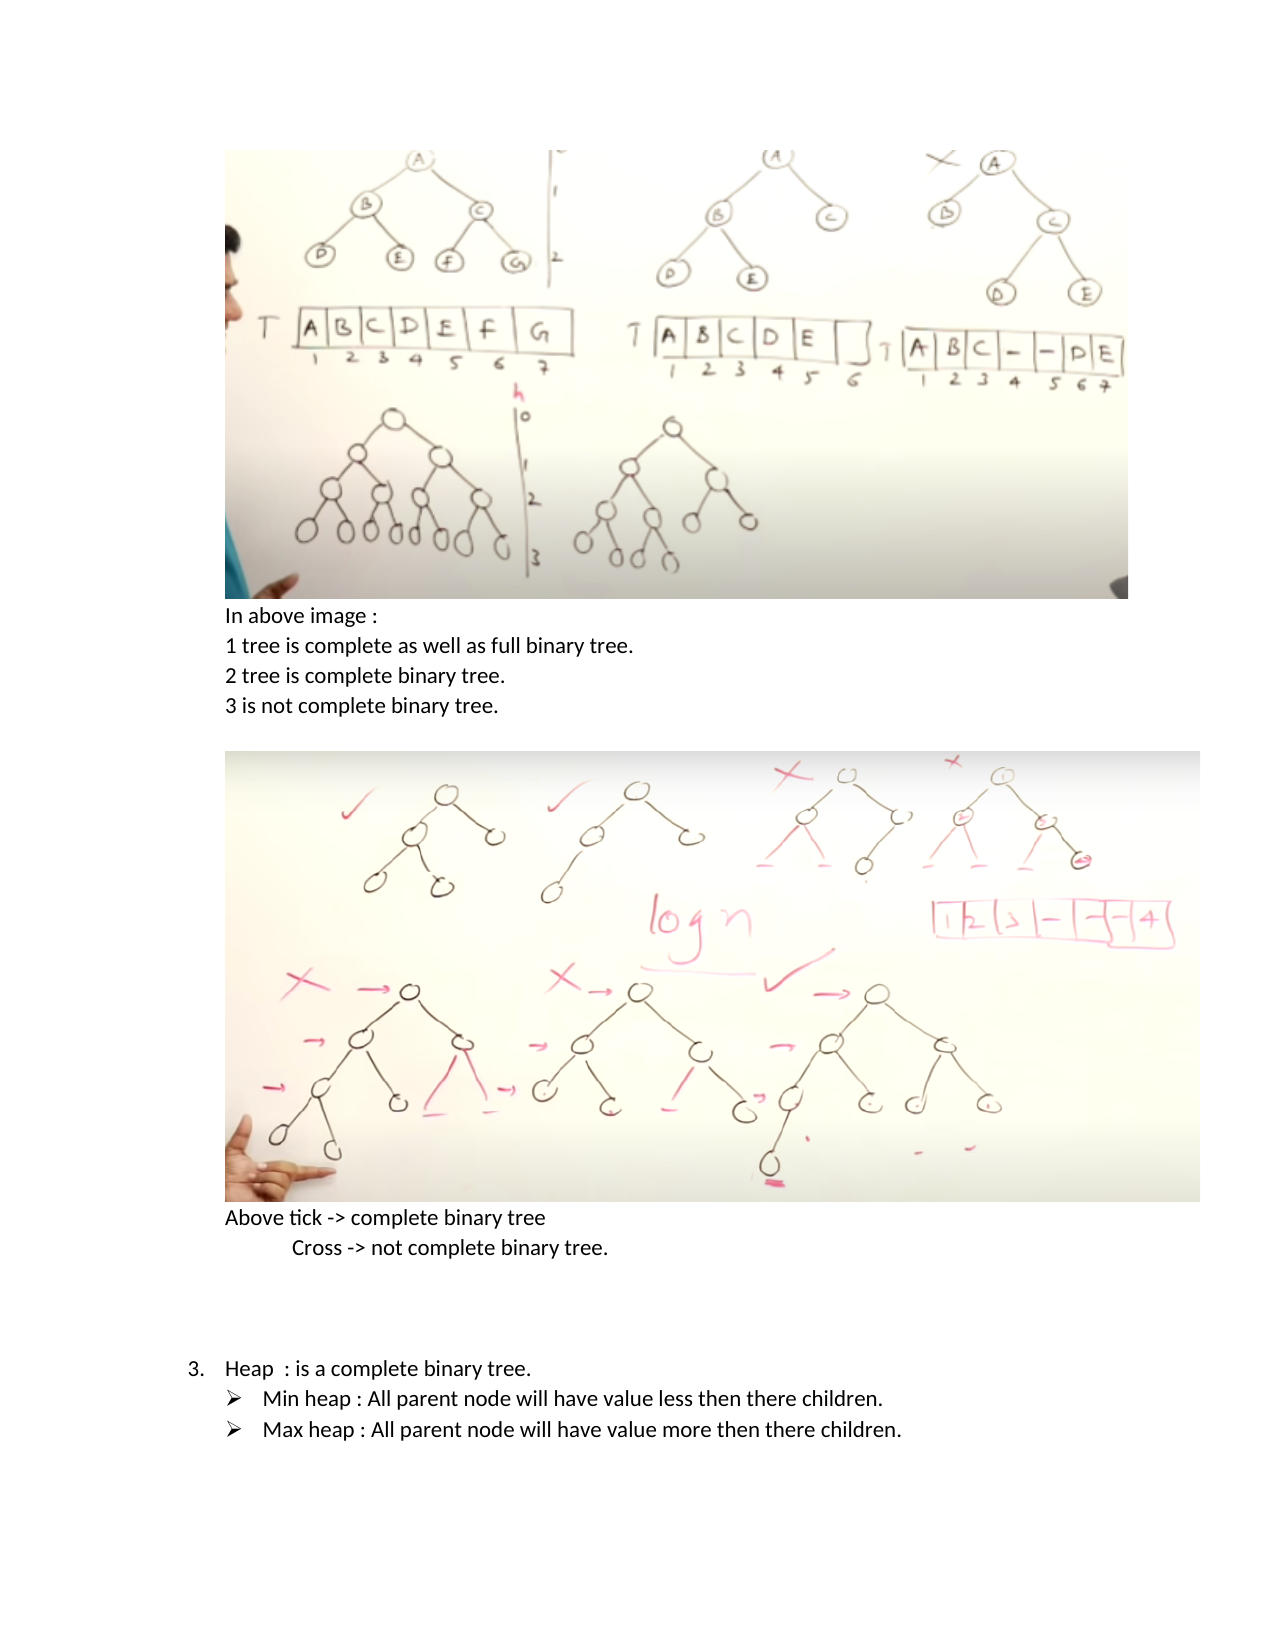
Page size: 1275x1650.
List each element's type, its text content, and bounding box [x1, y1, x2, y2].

list In above image : [225, 601, 1125, 629]
list Cross -> not complete binary tree. [225, 1233, 1125, 1262]
list Above tick -> complete binary tree [225, 1203, 1125, 1231]
picture [225, 751, 1200, 1202]
list 3 is not complete binary tree. [225, 691, 1125, 719]
list 2 tree is complete binary tree. [225, 661, 1125, 689]
list 1 tree is complete as well as full binary tree. [225, 631, 1125, 659]
list Heap : is a complete binary tree. [187, 1354, 1125, 1382]
list Min heap : All parent node will have value less then there children. [225, 1384, 1125, 1413]
list Max heap : All parent node will have value more then there children. [225, 1415, 1125, 1443]
picture [225, 150, 1129, 599]
